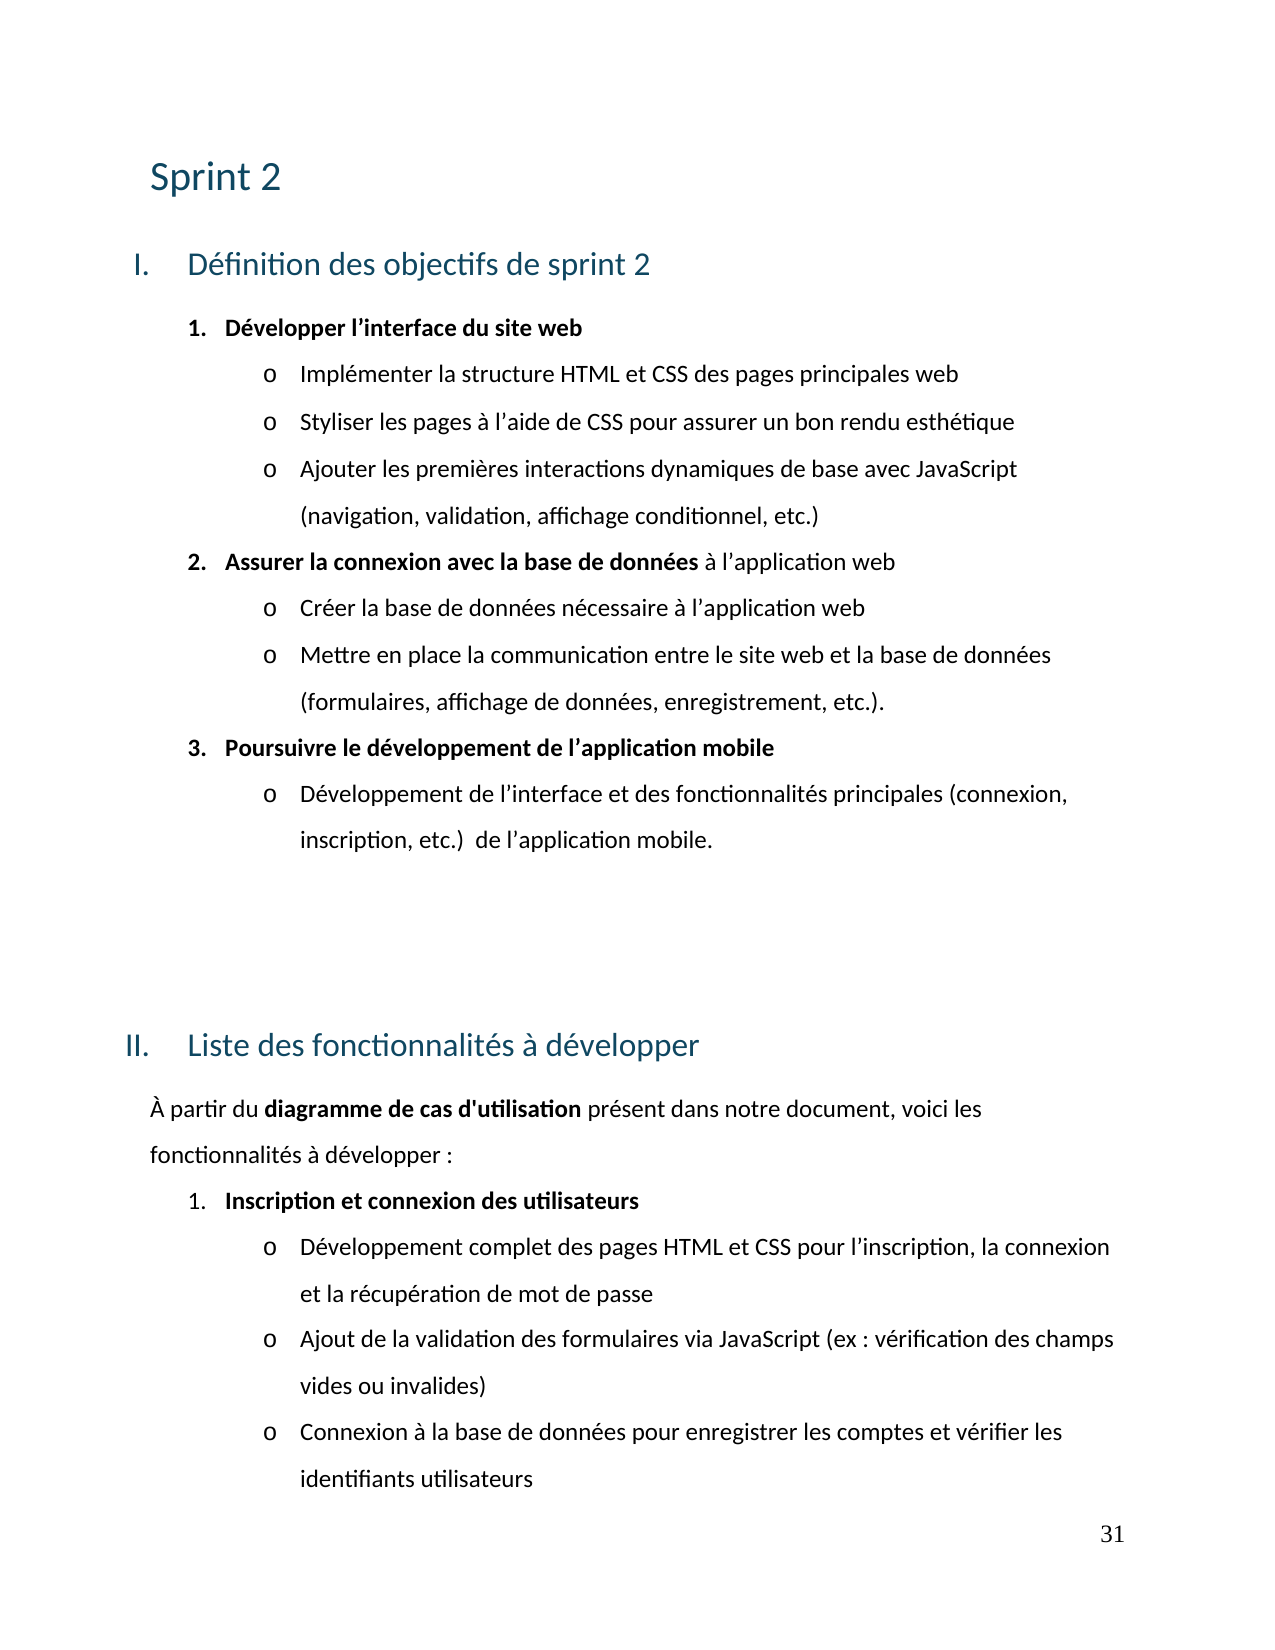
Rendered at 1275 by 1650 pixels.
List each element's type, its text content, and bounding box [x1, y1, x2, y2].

list Styliser les pages à l’aide de CSS pour assurer un bon rendu esthétique [262, 406, 1125, 437]
text À partir du diagramme de cas d'utilisation présent dans notre document, voici les fonctionnalités à développer : [150, 1094, 1125, 1170]
list Mettre en place la communication entre le site web et la base de données (formulaires, affichage de données, enregistrement, etc.). [262, 639, 1125, 717]
list Créer la base de données nécessaire à l’application web [262, 592, 1125, 623]
list Ajouter les premières interactions dynamiques de base avec JavaScript (navigation, validation, affichage conditionnel, etc.) [262, 453, 1125, 531]
list Poursuivre le développement de l’application mobile [187, 732, 1125, 762]
list Implémenter la structure HTML et CSS des pages principales web [262, 358, 1125, 390]
list Assurer la connexion avec la base de données à l’application web [187, 546, 1125, 576]
list Inscription et connexion des utilisateurs [187, 1185, 1125, 1216]
list Développement de l’interface et des fonctionnalités principales (connexion, inscription, etc.) de l’application mobile. [262, 778, 1125, 855]
list Connexion à la base de données pour enregistrer les comptes et vérifier les identifiants utilisateurs [262, 1416, 1125, 1494]
list Développement complet des pages HTML et CSS pour l’inscription, la connexion et la récupération de mot de passe [262, 1231, 1125, 1308]
list Développer l’interface du site web [187, 312, 1125, 343]
subtitle Liste des fonctionnalités à développer [150, 1024, 1125, 1065]
subtitle Sprint 2 [150, 150, 1125, 201]
list Ajout de la validation des formulaires via JavaScript (ex : vérification des champs vides ou invalides) [262, 1323, 1125, 1401]
subtitle Définition des objectifs de sprint 2 [150, 243, 1125, 284]
